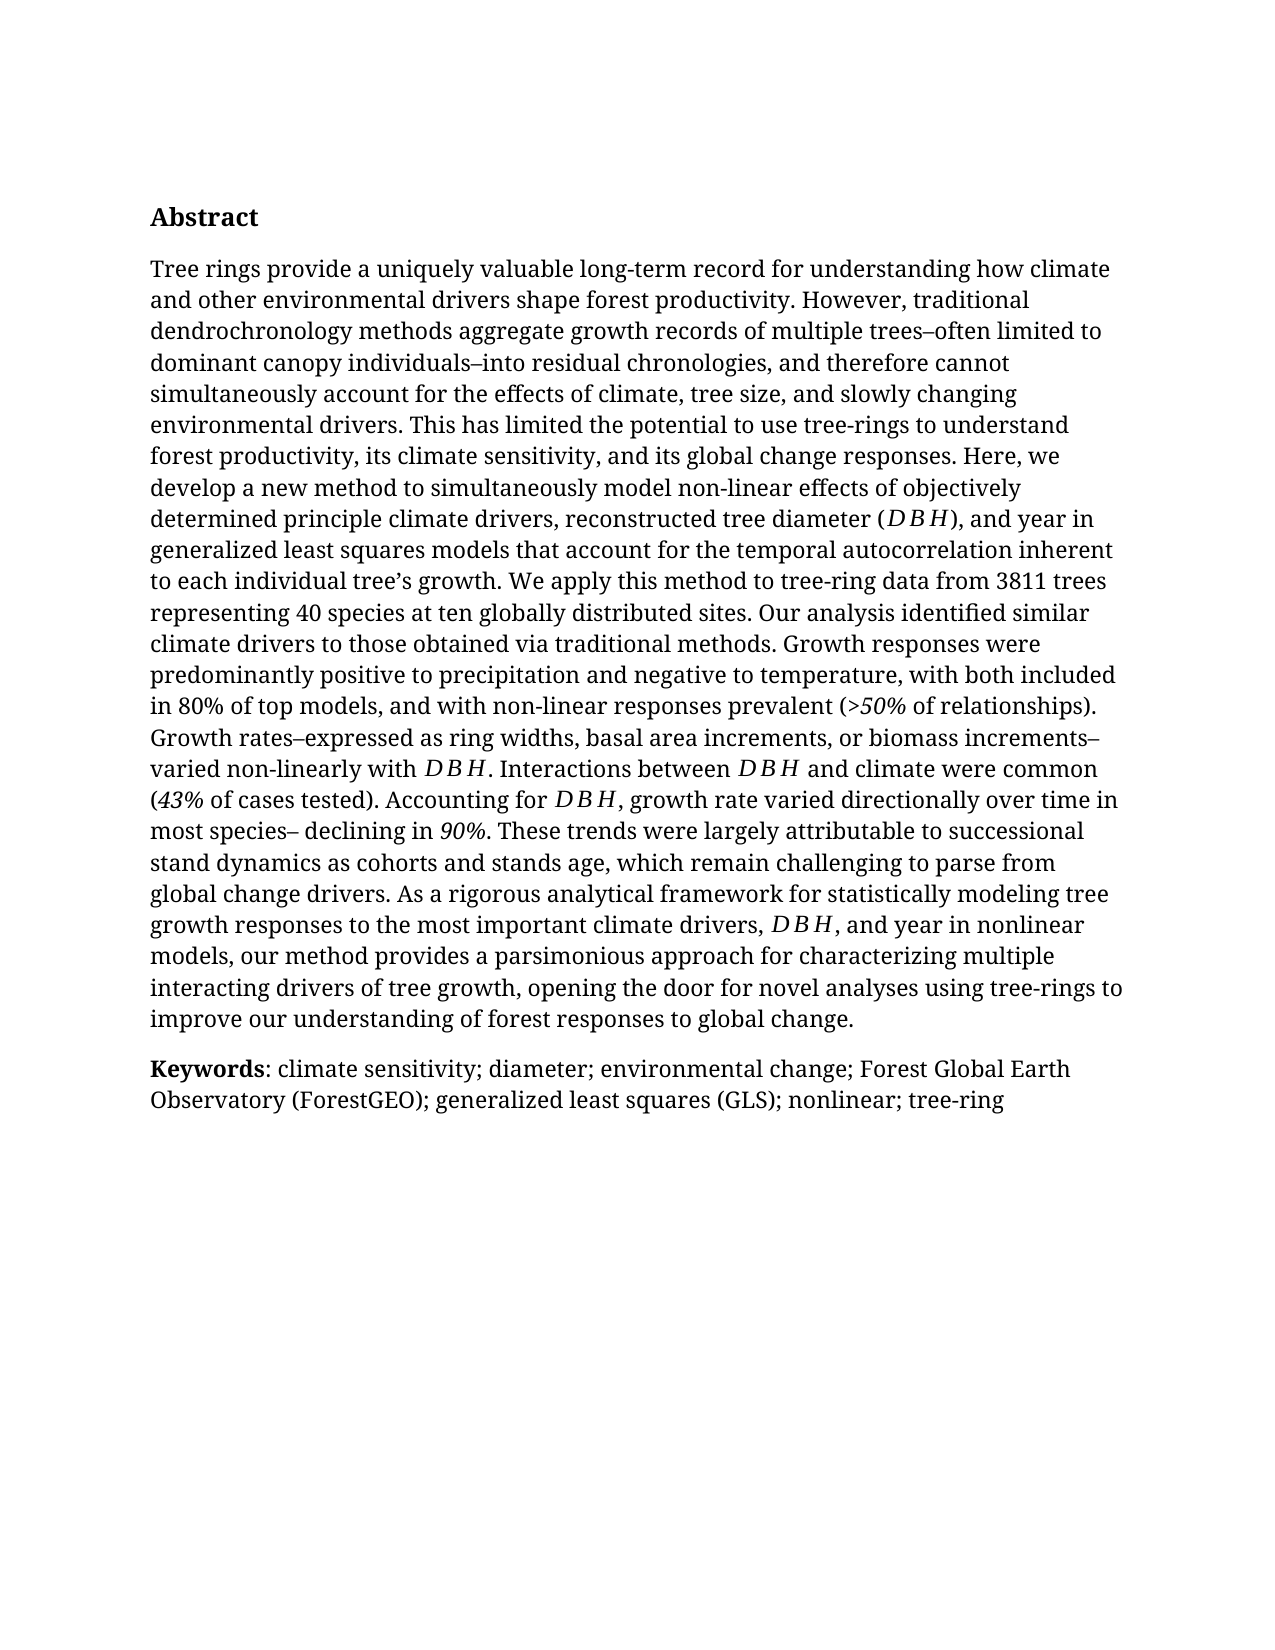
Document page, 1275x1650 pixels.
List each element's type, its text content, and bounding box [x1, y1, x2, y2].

text Keywords: climate sensitivity; diameter; environmental change; Forest Global Earth Observatory (ForestGEO); generalized least squares (GLS); nonlinear; tree-ring [150, 1053, 1125, 1115]
text Tree rings provide a uniquely valuable long-term record for understanding how climate and other environmental drivers shape forest productivity. However, traditional dendrochronology methods aggregate growth records of multiple trees–often limited to dominant canopy individuals–into residual chronologies, and therefore cannot simultaneously account for the effects of climate, tree size, and slowly changing environmental drivers. This has limited the potential to use tree-rings to understand forest productivity, its climate sensitivity, and its global change responses. Here, we develop a new method to simultaneously model non-linear effects of objectively determined principle climate drivers, reconstructed tree diameter (), and year in generalized least squares models that account for the temporal autocorrelation inherent to each individual tree’s growth. We apply this method to tree-ring data from 3811 trees representing 40 species at ten globally distributed sites. Our analysis identified similar climate drivers to those obtained via traditional methods. Growth responses were predominantly positive to precipitation and negative to temperature, with both included in 80% of top models, and with non-linear responses prevalent (>50% of relationships). Growth rates–expressed as ring widths, basal area increments, or biomass increments–varied non-linearly with . Interactions between and climate were common (43% of cases tested). Accounting for , growth rate varied directionally over time in most species– declining in 90%. These trends were largely attributable to successional stand dynamics as cohorts and stands age, which remain challenging to parse from global change drivers. As a rigorous analytical framework for statistically modeling tree growth responses to the most important climate drivers, , and year in nonlinear models, our method provides a parsimonious approach for characterizing multiple interacting drivers of tree growth, opening the door for novel analyses using tree-rings to improve our understanding of forest responses to global change. [150, 253, 1125, 1034]
subtitle Abstract [150, 200, 1125, 234]
